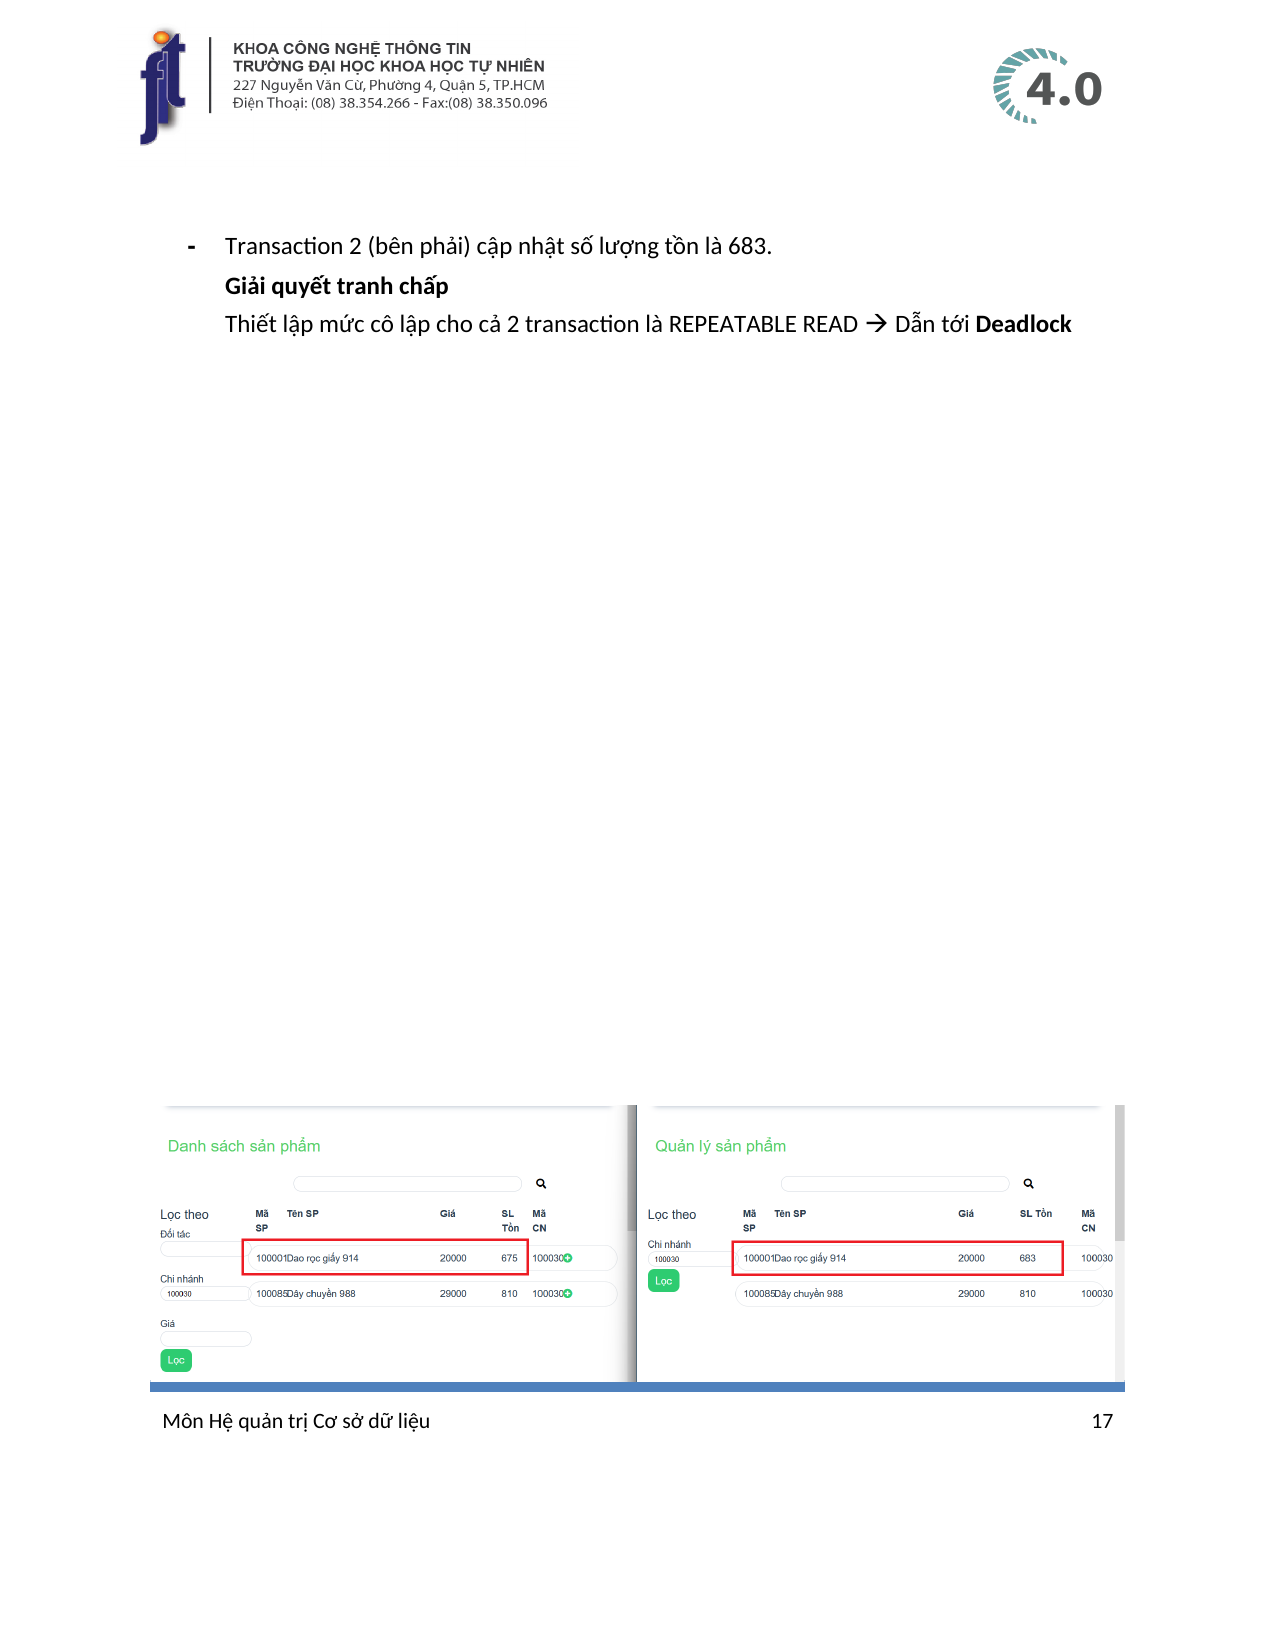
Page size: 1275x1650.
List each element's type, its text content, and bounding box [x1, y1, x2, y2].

picture [150, 1105, 1125, 1382]
text Giải quyết tranh chấp [225, 270, 1125, 301]
text Thiết lập mức cô lập cho cả 2 transaction là REPEATABLE READ Dẫn tới Deadlock [225, 308, 1125, 339]
picture [117, 21, 580, 167]
picture [985, 41, 1108, 127]
list Transaction 2 (bên phải) cập nhật số lượng tồn là 683. [187, 228, 1125, 262]
